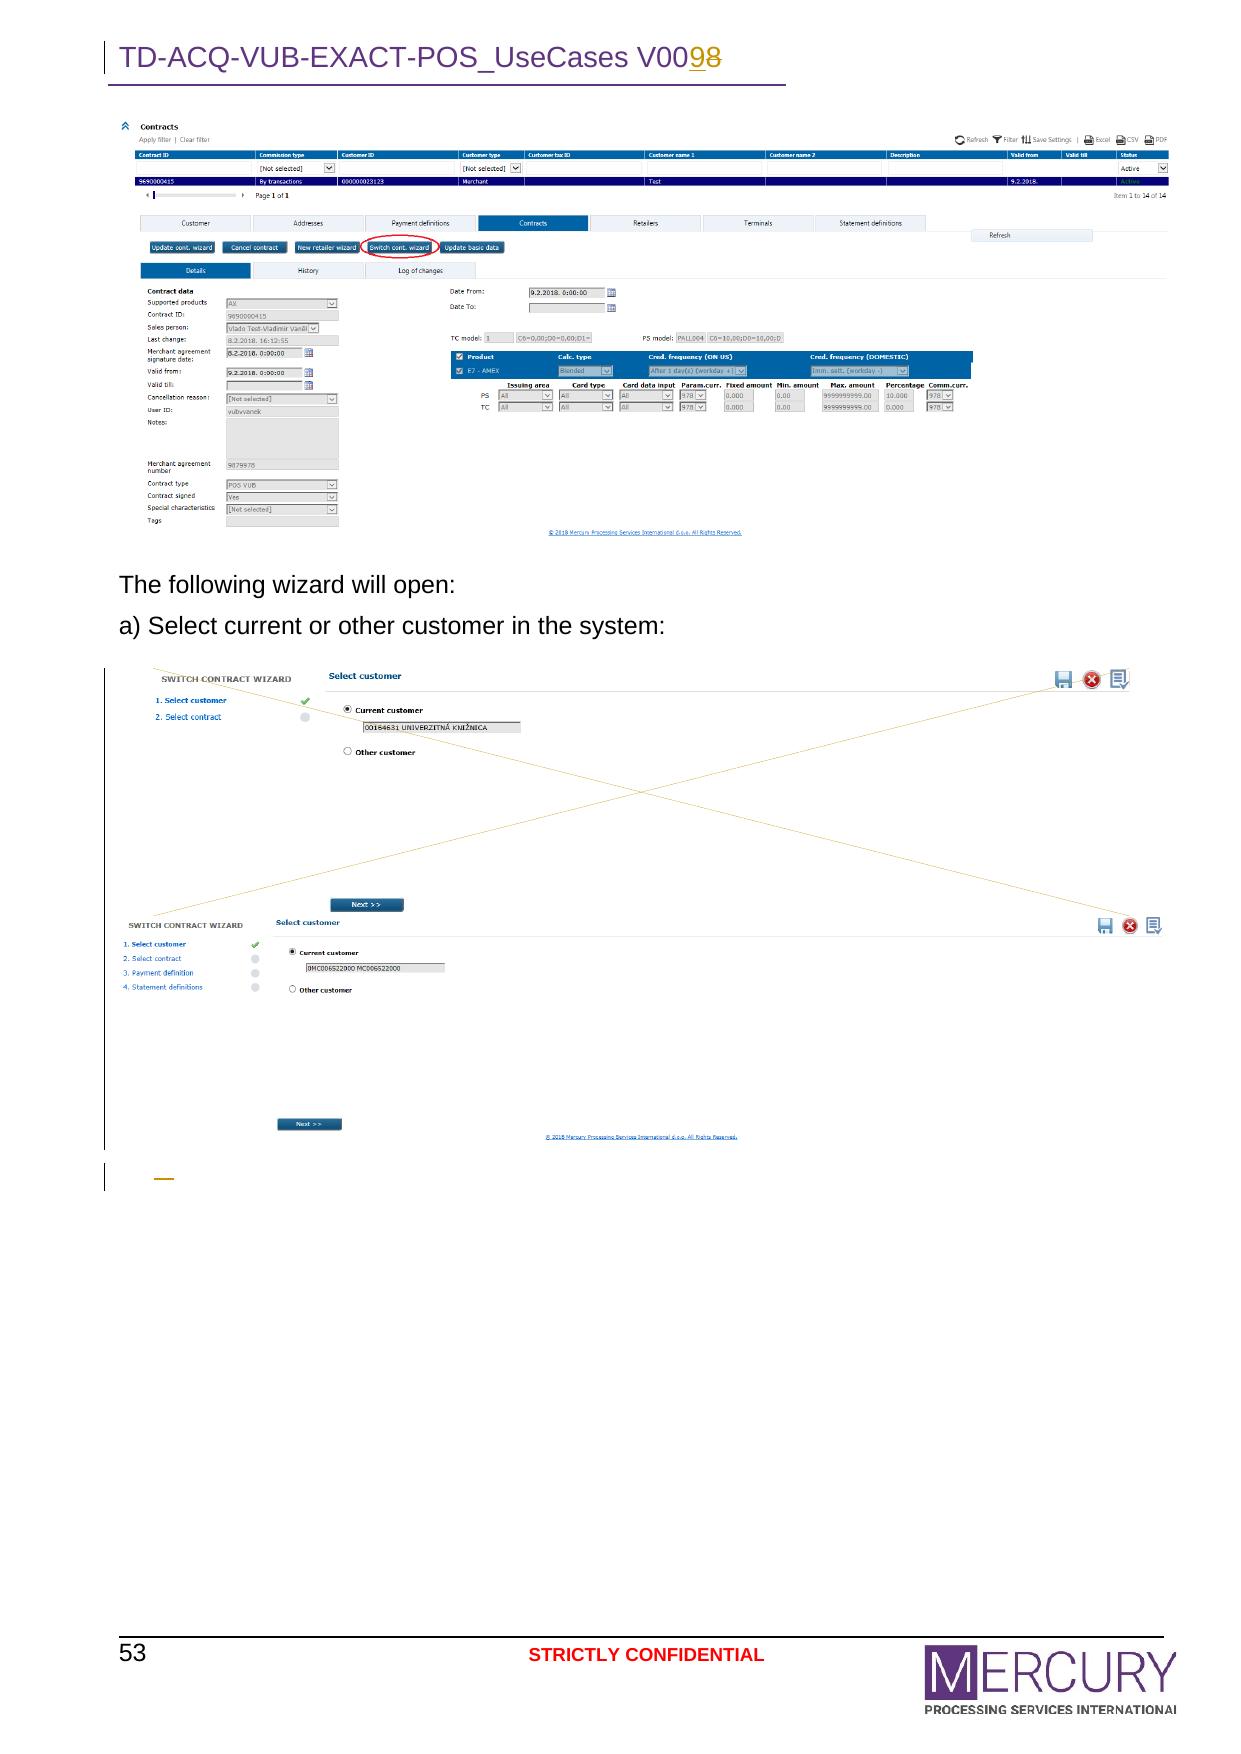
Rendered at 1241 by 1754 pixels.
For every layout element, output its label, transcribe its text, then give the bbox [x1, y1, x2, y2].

text a) Select current or other customer in the system: [118, 611, 1164, 639]
picture [157, 668, 1126, 791]
picture [153, 669, 637, 915]
text The following wizard will open: [118, 569, 1164, 598]
picture [646, 669, 1130, 915]
picture [118, 793, 1162, 1150]
picture [923, 1644, 1181, 1716]
picture [118, 118, 1169, 539]
